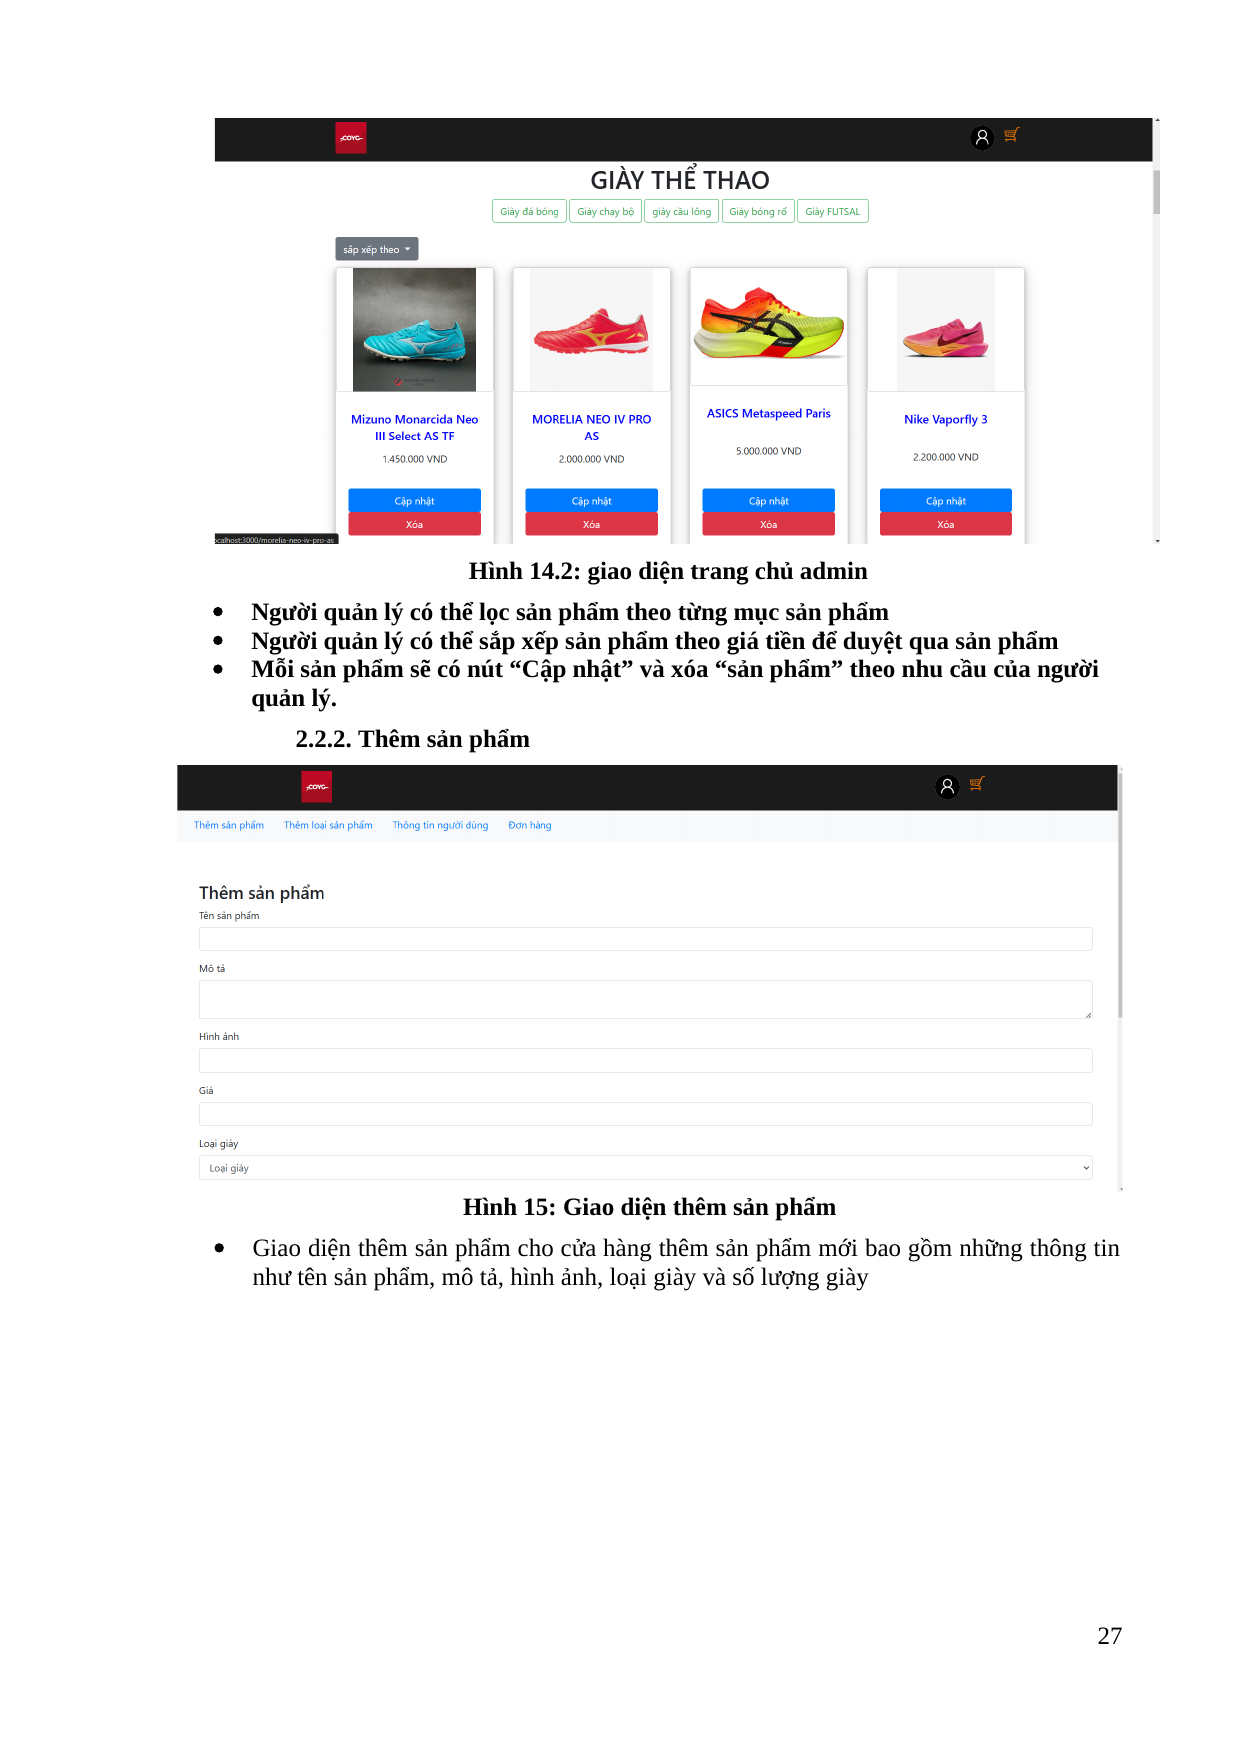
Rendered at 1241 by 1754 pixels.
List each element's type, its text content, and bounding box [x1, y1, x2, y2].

text Hình 15: Giao diện thêm sản phẩm [177, 1192, 1122, 1221]
picture [214, 118, 1160, 544]
list Mỗi sản phẩm sẽ có nút “Cập nhật” và xóa “sản phẩm” theo nhu cầu của người quản lý. [213, 654, 1122, 712]
picture [177, 765, 1123, 1192]
subtitle 2.2.2. Thêm sản phẩm [295, 724, 1122, 753]
text Hình 14.2: giao diện trang chủ admin [215, 556, 1122, 584]
list Giao diện thêm sản phẩm cho cửa hàng thêm sản phẩm mới bao gồm những thông tin như tên sản phẩm, mô tả, hình ảnh, loại giày và số lượng giày [215, 1233, 1122, 1291]
list Người quản lý có thể sắp xếp sản phẩm theo giá tiền để duyệt qua sản phẩm [213, 626, 1122, 654]
list Người quản lý có thể lọc sản phẩm theo từng mục sản phẩm [213, 597, 1122, 626]
